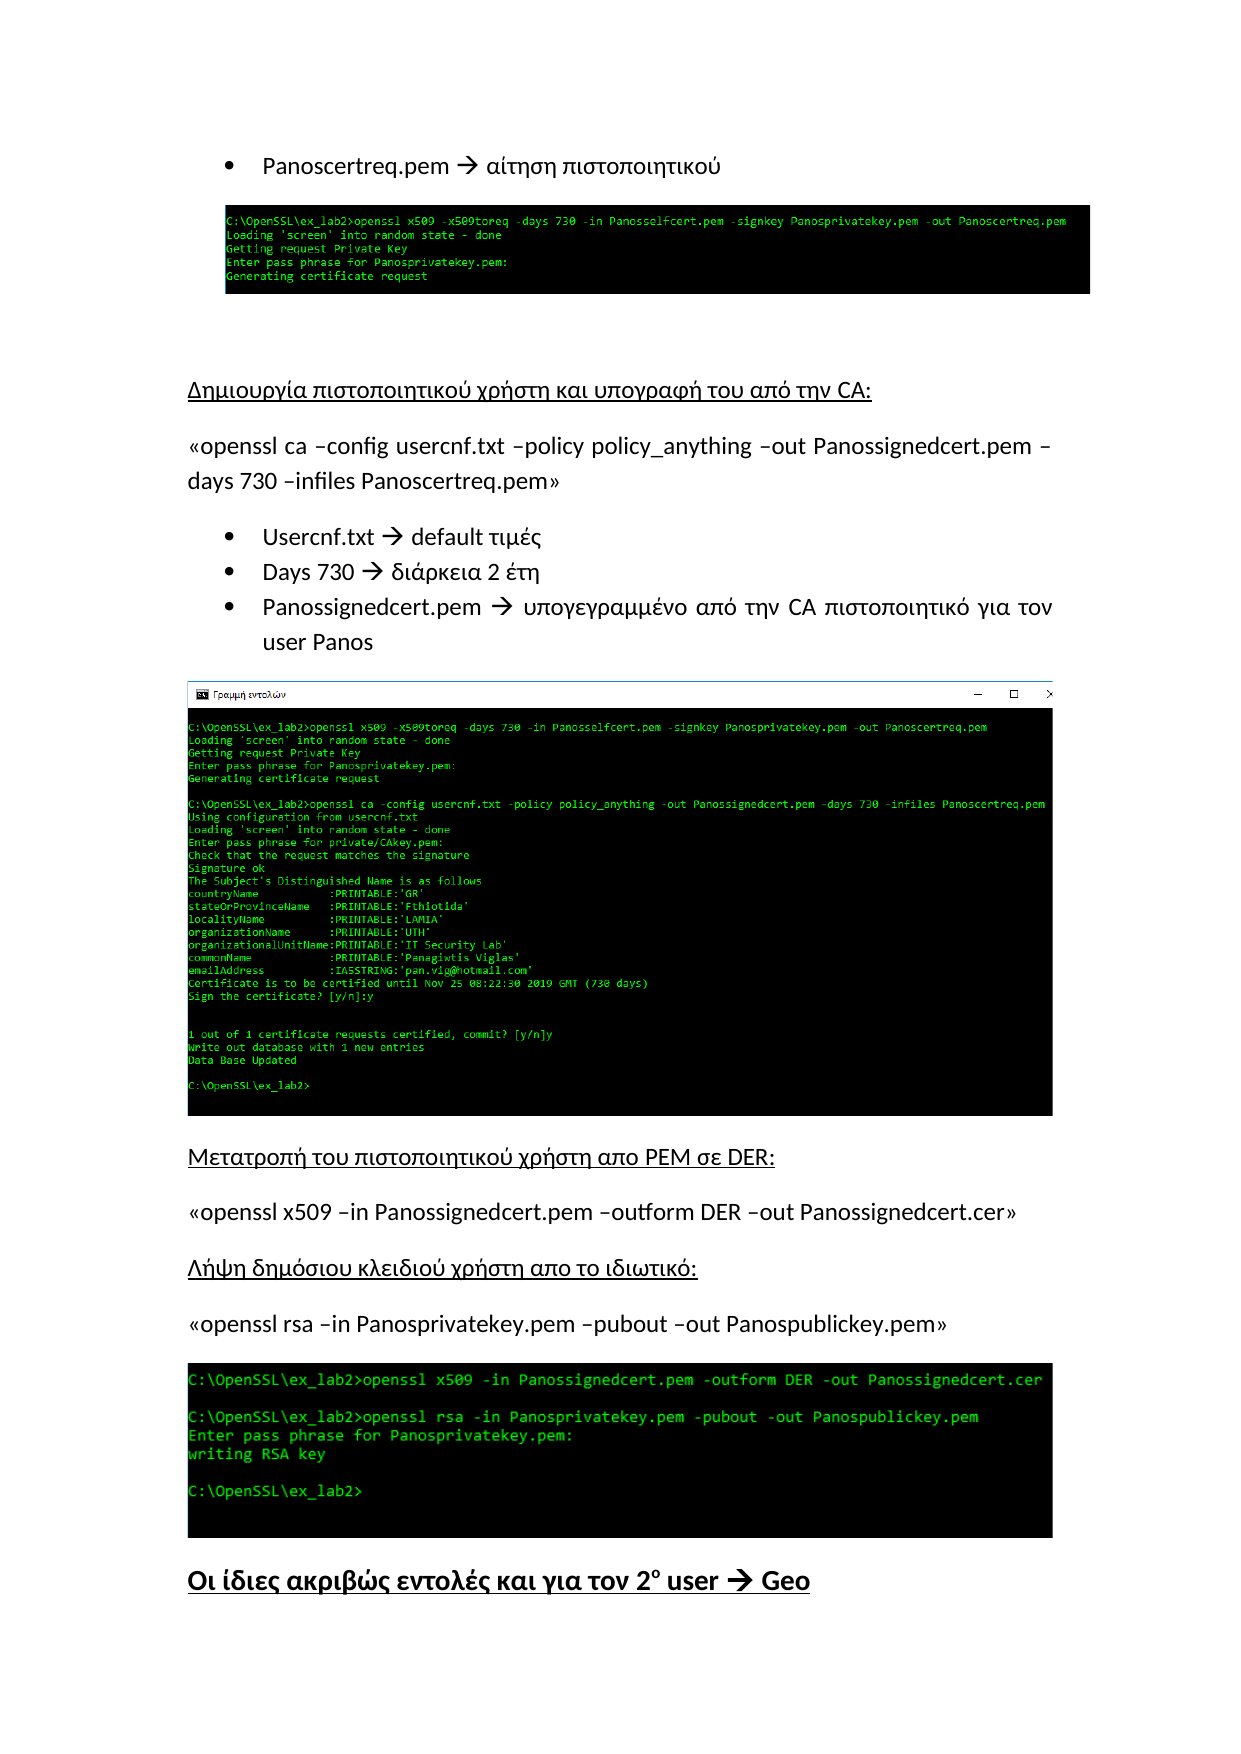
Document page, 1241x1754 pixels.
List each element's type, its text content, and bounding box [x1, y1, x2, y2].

picture [187, 1363, 1053, 1538]
picture [187, 681, 1053, 1116]
text «openssl rsa –in Panosprivatekey.pem –pubout –out Panospublickey.pem» [187, 1308, 1053, 1339]
text Μετατροπή του πιστοποιητικού χρήστη απο PEM σε DER: [187, 1141, 1053, 1171]
list Panossignedcert.pem υπογεγραμμένο από την CA πιστοποιητικό για τον user Panos [225, 591, 1053, 656]
text «openssl x509 –in Panossignedcert.pem –outform DER –out Panossignedcert.cer» [187, 1196, 1053, 1227]
list Days 730 διάρκεια 2 έτη [225, 556, 1053, 586]
list Usercnf.txt default τιμές [225, 521, 1053, 551]
text Λήψη δημόσιου κλειδιού χρήστη απο το ιδιωτικό: [187, 1252, 1053, 1283]
text «openssl ca –config usercnf.txt –policy policy_anything –out Panossignedcert.pem –days 730 –infiles Panoscertreq.pem» [187, 430, 1053, 495]
text Οι ίδιες ακριβώς εντολές και για τον 2ο user Geo [187, 1562, 1053, 1598]
list Panoscertreq.pem αίτηση πιστοποιητικού [225, 150, 1053, 181]
picture [225, 205, 1091, 294]
text Δημιουργία πιστοποιητικού χρήστη και υπογραφή του από την CA: [187, 374, 1053, 404]
